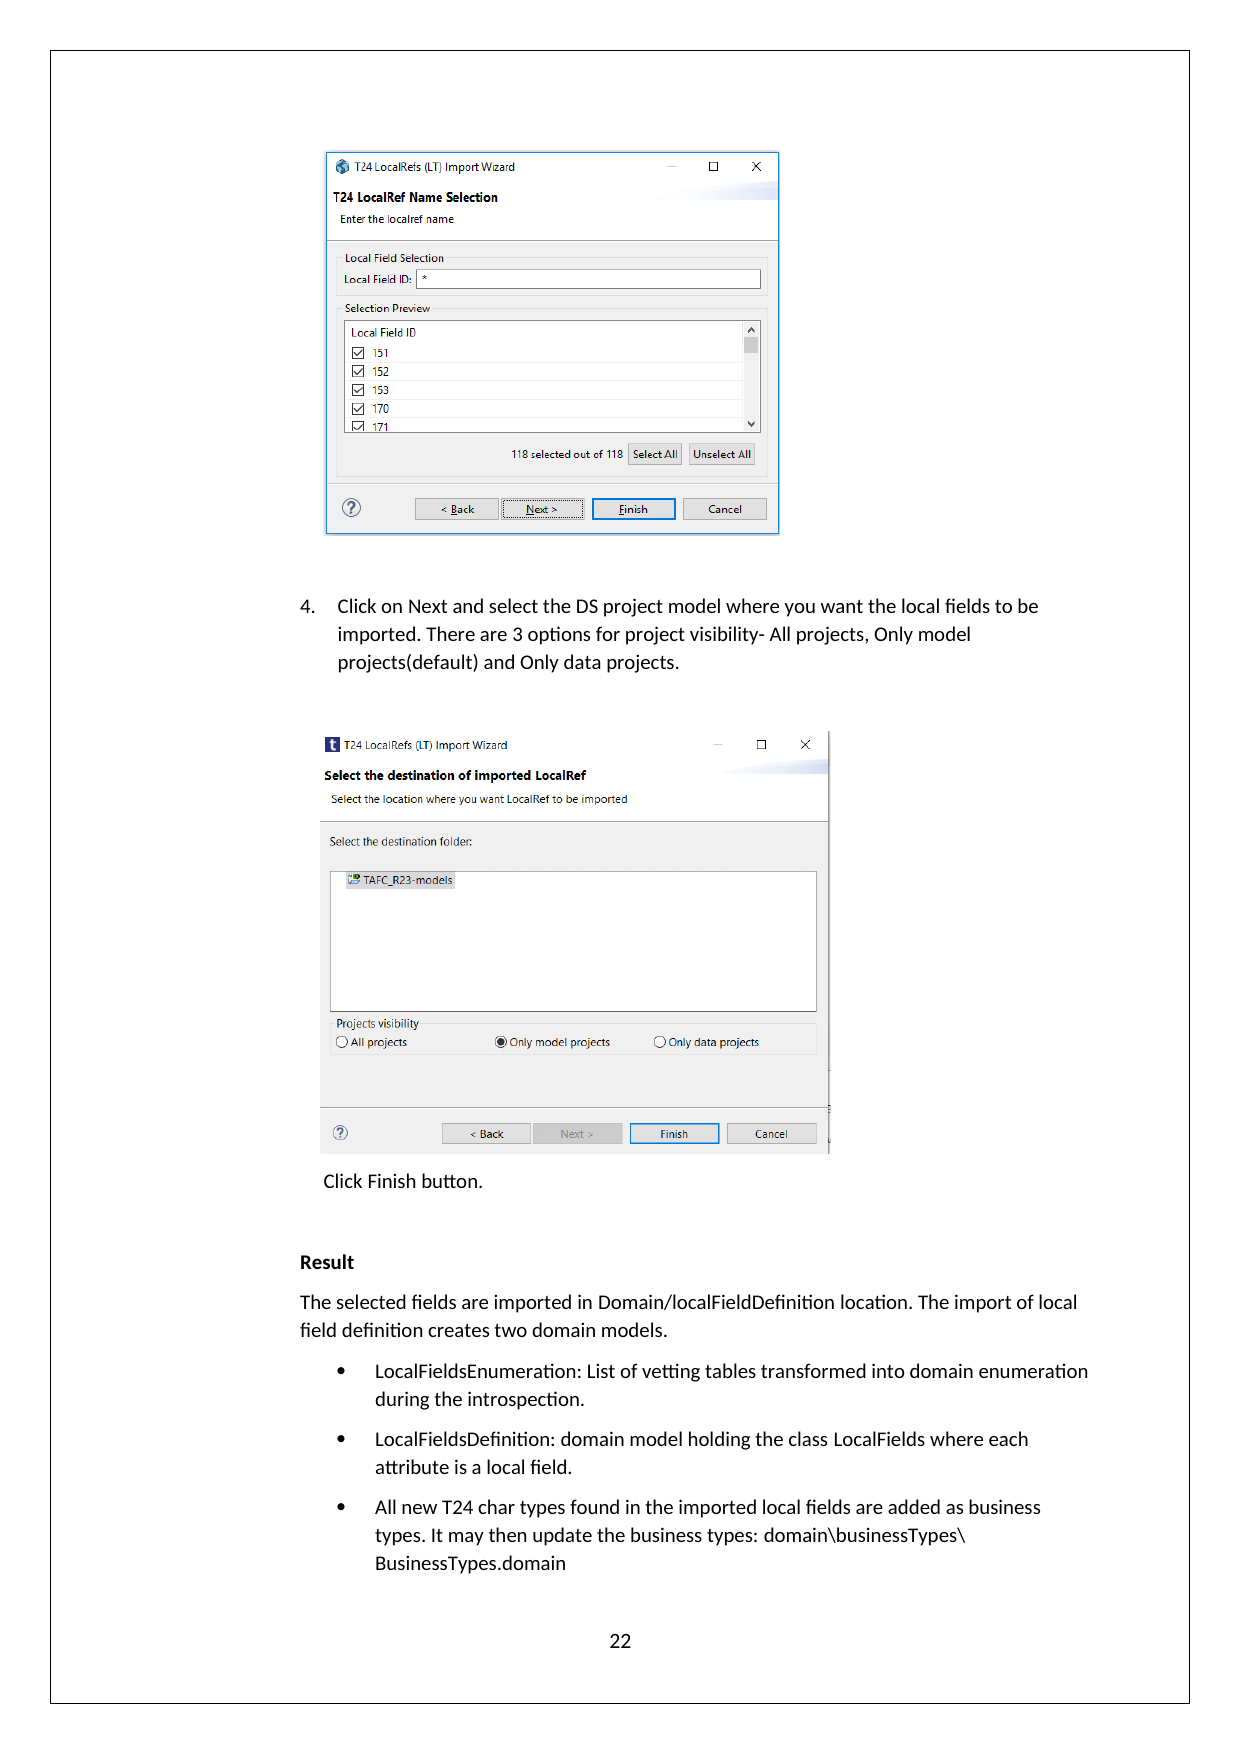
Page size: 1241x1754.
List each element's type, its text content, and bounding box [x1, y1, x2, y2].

list Click on Next and select the DS project model where you want the local fields to be imported. There are 3 options for project visibility- All projects, Only model projects(default) and Only data projects. [300, 593, 1090, 674]
picture [323, 150, 780, 537]
list All new T24 char types found in the imported local fields are added as business types. It may then update the business types: domain\businessTypes\BusinessTypes.domain [337, 1494, 1090, 1576]
text Result [300, 1249, 1090, 1274]
list LocalFieldsDefinition: domain model holding the class LocalFields where each attribute is a local field. [337, 1426, 1090, 1479]
list LocalFieldsEnumeration: List of vetting tables transformed into domain enumeration during the introspection. [337, 1358, 1090, 1411]
text Click Finish button. [300, 1168, 1090, 1194]
picture [319, 731, 831, 1154]
text The selected fields are imported in Domain/localFieldDefinition location. The import of local field definition creates two domain models. [300, 1289, 1090, 1343]
